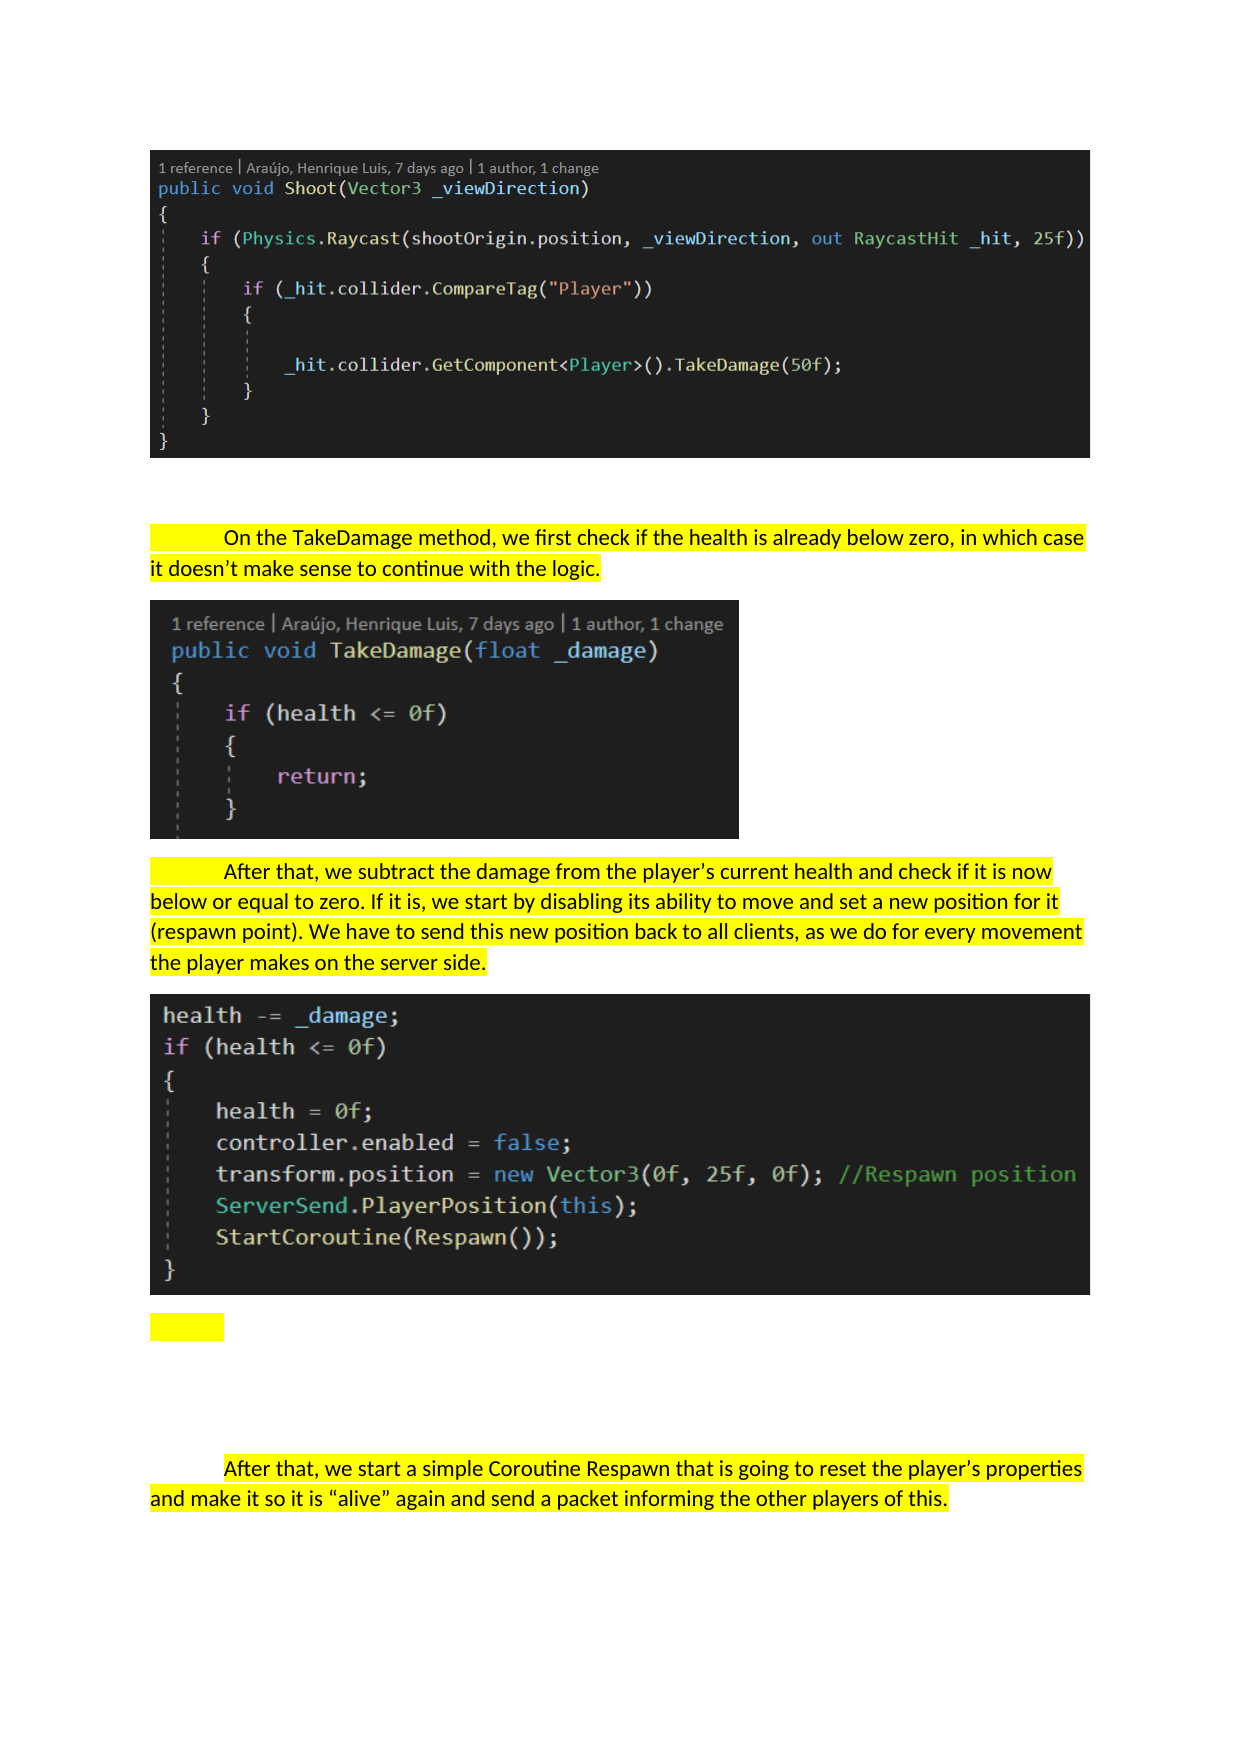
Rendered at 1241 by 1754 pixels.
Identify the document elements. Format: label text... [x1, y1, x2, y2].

picture [150, 150, 1091, 458]
text After that, we start a simple Coroutine Respawn that is going to reset the player’s properties and make it so it is “alive” again and send a packet informing the other players of this. [150, 1454, 1090, 1512]
picture [150, 994, 1091, 1295]
text On the TakeDamage method, we first check if the health is already below zero, in which case it doesn’t make sense to continue with the logic. [150, 523, 1090, 582]
text After that, we subtract the damage from the player’s current health and check if it is now below or equal to zero. If it is, we start by disabling its ability to move and set a new position for it (respawn point). We have to send this new position back to all clients, as we do for every movement the player makes on the server side. [150, 857, 1090, 976]
picture [150, 600, 739, 839]
